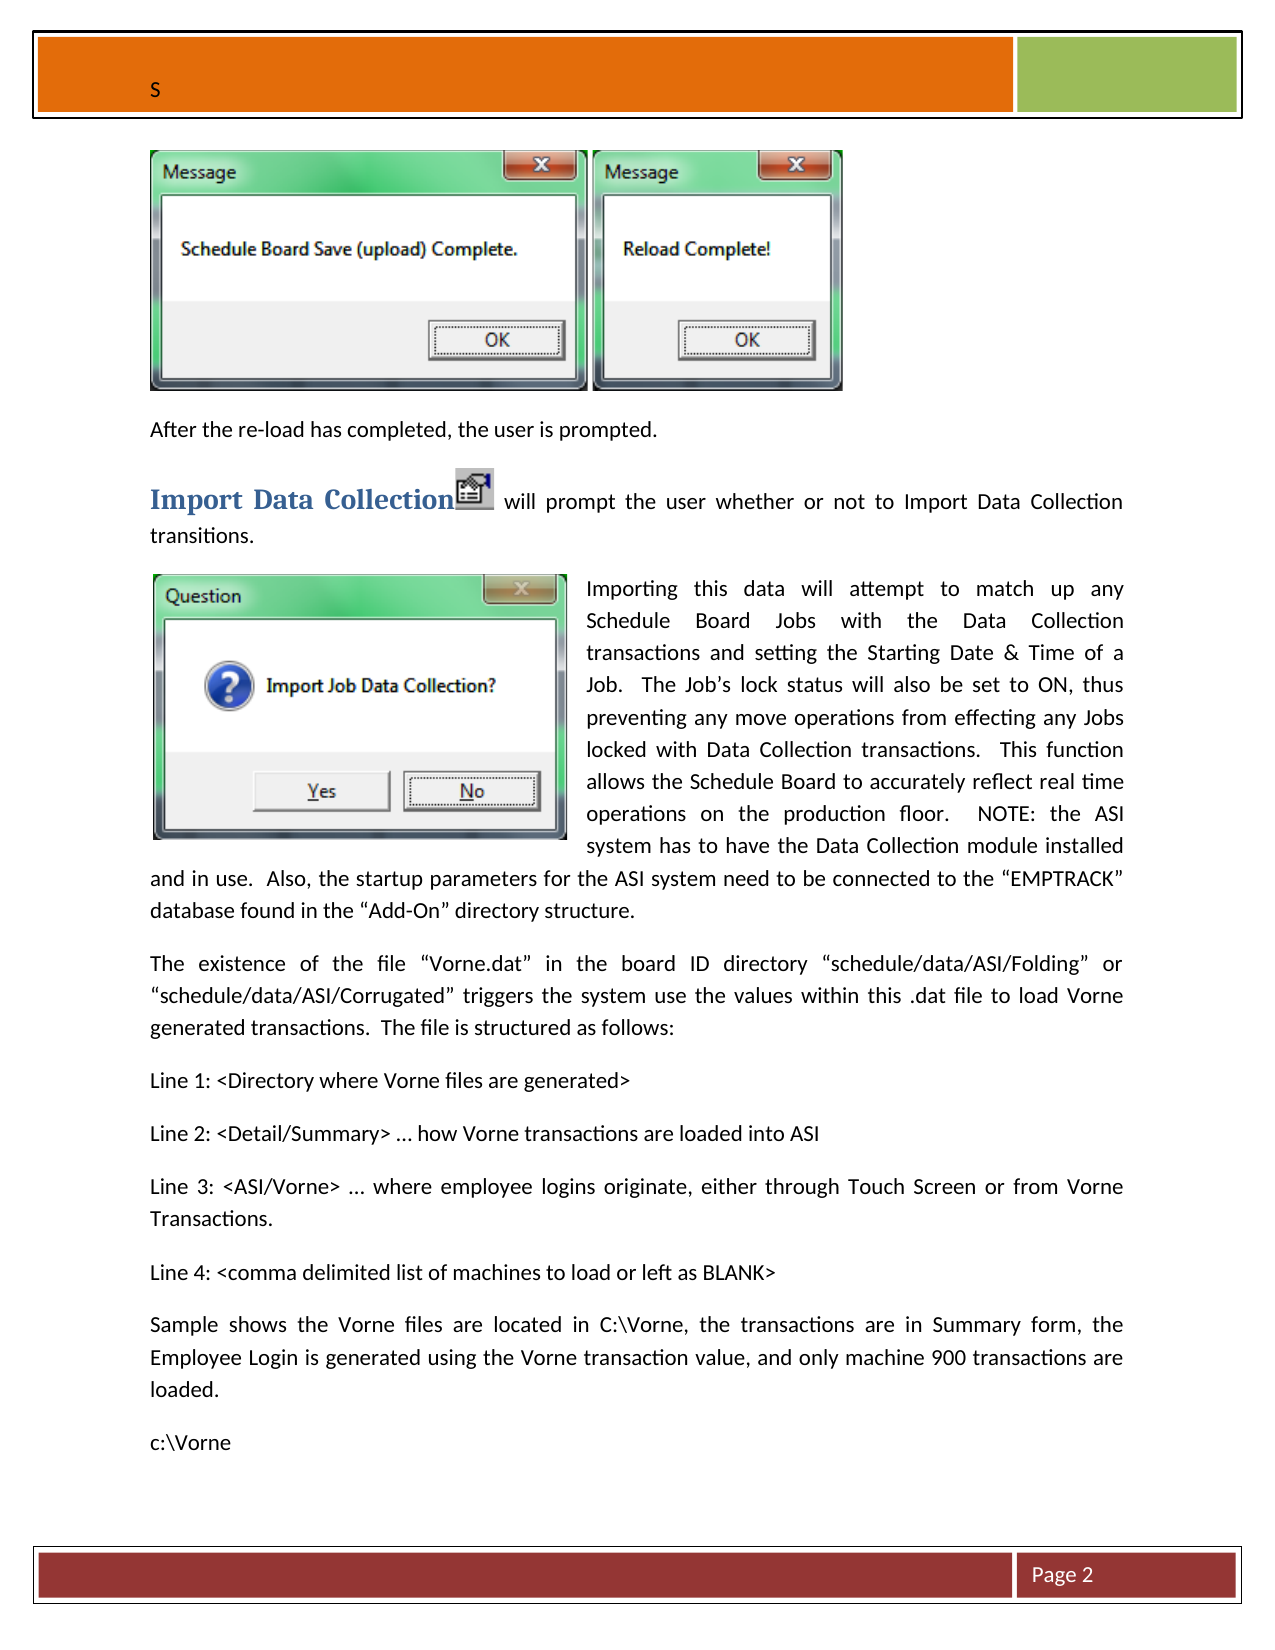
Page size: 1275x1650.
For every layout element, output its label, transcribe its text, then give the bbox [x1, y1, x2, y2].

picture [153, 574, 568, 840]
text Import Data Collection will prompt the user whether or not to Import Data Collection transitions. [150, 469, 1125, 549]
picture [592, 150, 843, 391]
text After the re-load has completed, the user is prompted. [150, 416, 1125, 444]
text Line 2: <Detail/Summary> … how Vorne transactions are loaded into ASI [150, 1119, 1125, 1147]
text c:\Vorne [150, 1428, 1125, 1456]
picture [455, 468, 495, 510]
text Line 4: <comma delimited list of machines to load or left as BLANK> [150, 1258, 1125, 1286]
text The existence of the file “Vorne.dat” in the board ID directory “schedule/data/ASI/Folding” or “schedule/data/ASI/Corrugated” triggers the system use the values within this .dat file to load Vorne generated transactions. The file is structured as follows: [150, 949, 1125, 1041]
text Sample shows the Vorne files are located in C:\Vorne, the transactions are in Summary form, the Employee Login is generated using the Vorne transaction value, and only machine 900 transactions are loaded. [150, 1311, 1125, 1403]
text Line 1: <Directory where Vorne files are generated> [150, 1066, 1125, 1094]
picture [150, 150, 588, 391]
text Line 3: <ASI/Vorne> … where employee logins originate, either through Touch Screen or from Vorne Transactions. [150, 1172, 1125, 1233]
